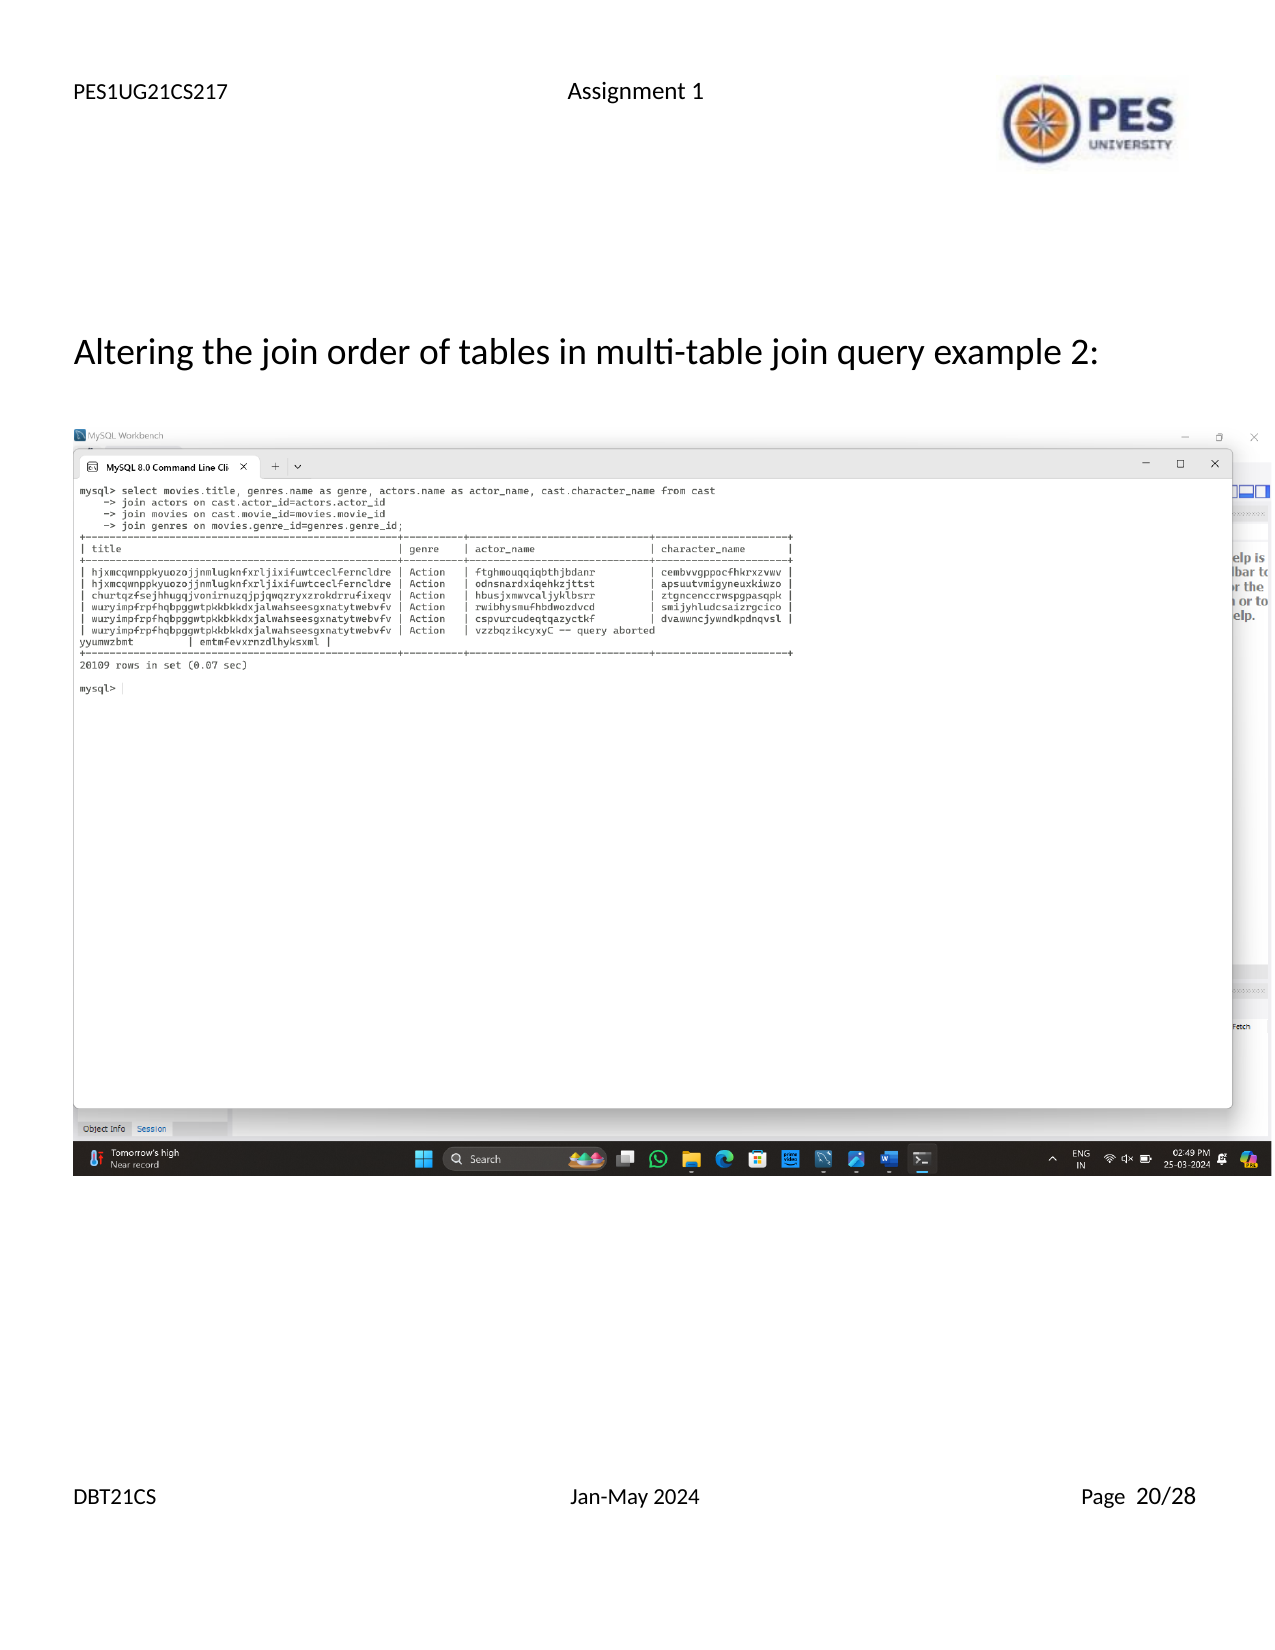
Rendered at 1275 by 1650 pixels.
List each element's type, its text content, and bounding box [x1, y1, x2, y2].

picture [995, 75, 1201, 174]
picture [73, 427, 1272, 1176]
text Altering the join order of tables in multi-table join query example 2: [73, 328, 1151, 374]
